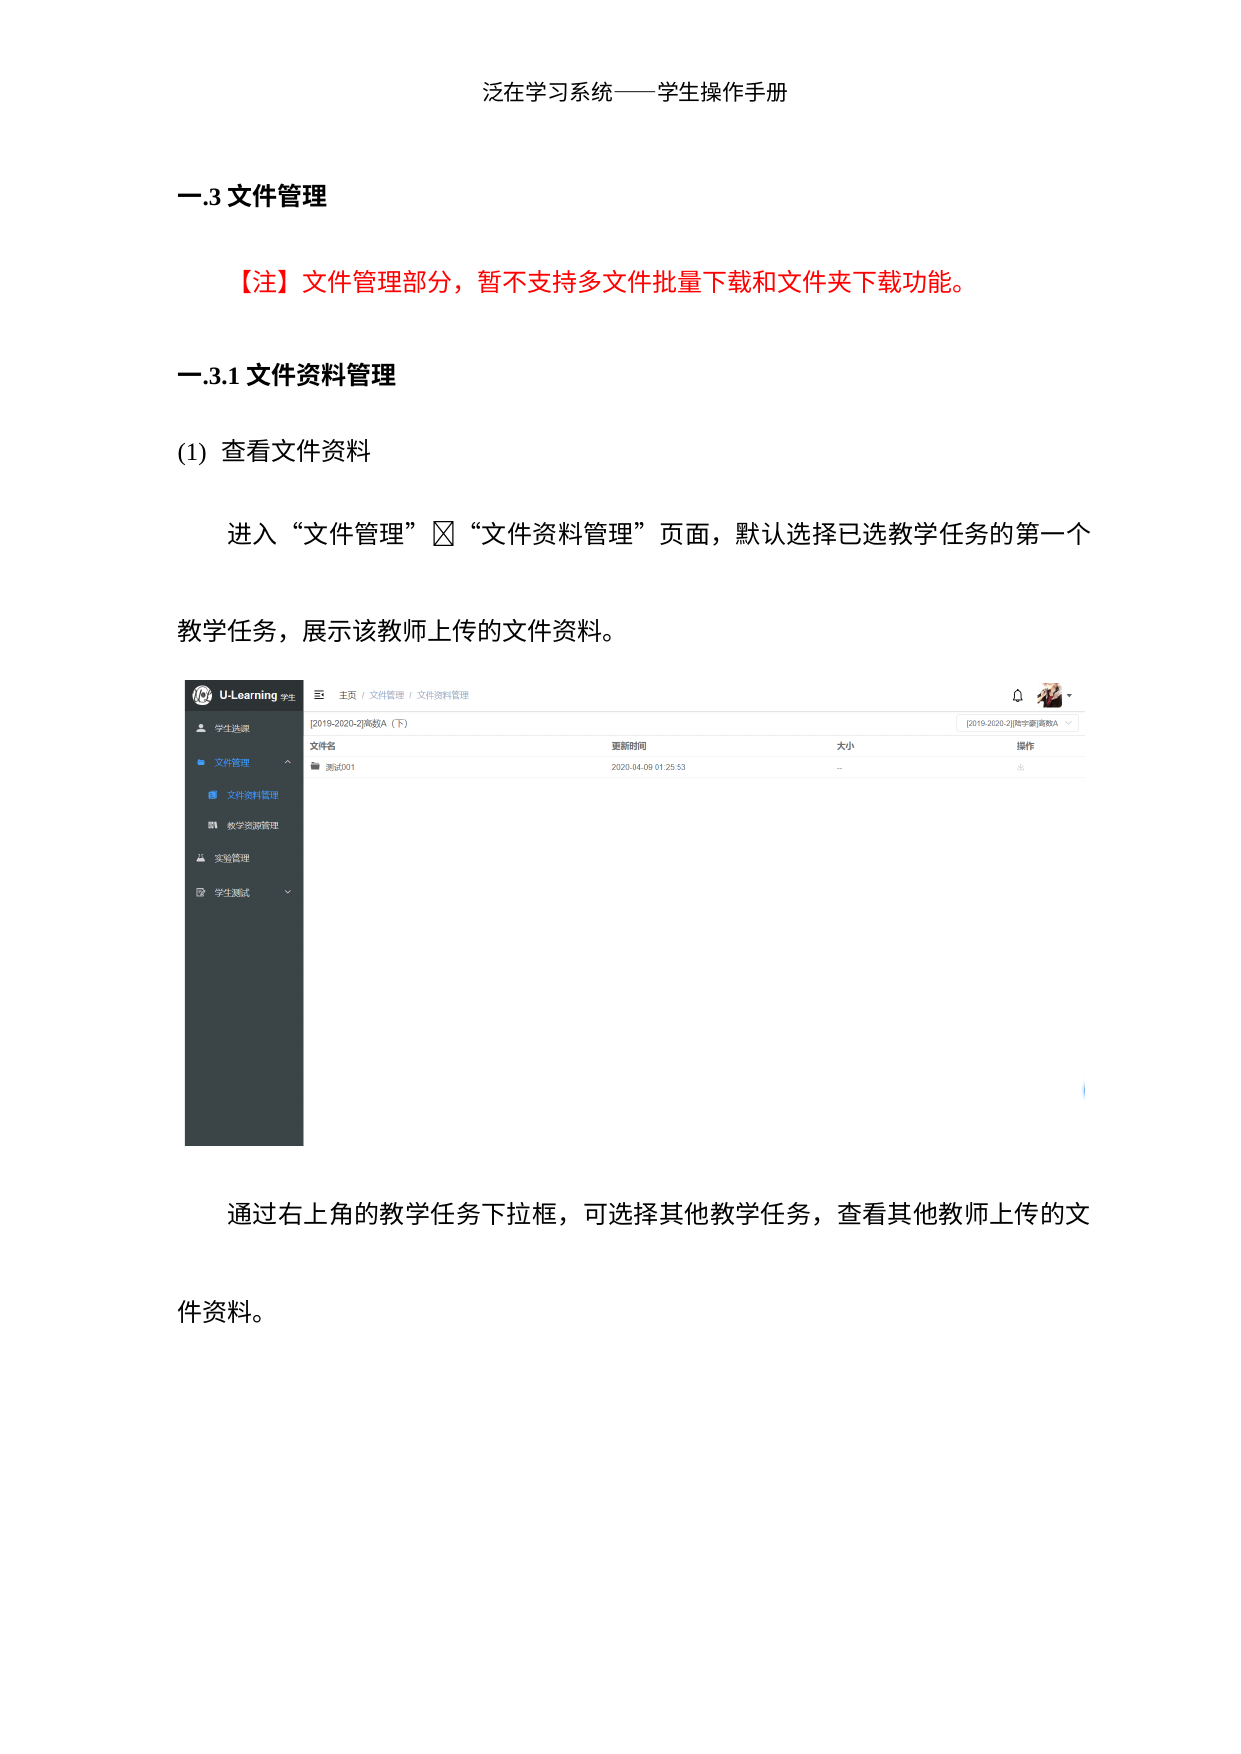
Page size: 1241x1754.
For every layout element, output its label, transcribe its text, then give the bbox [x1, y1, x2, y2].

picture [184, 680, 1085, 1146]
text 文件管理 [177, 162, 1092, 227]
text 【注】文件管理部分，暂不支持多文件批量下载和文件夹下载功能。 [177, 248, 1092, 313]
text 进入“文件管理”“文件资料管理”页面，默认选择已选教学任务的第一个教学任务，展示该教师上传的文件资料。 [177, 500, 1092, 662]
text 通过右上角的教学任务下拉框，可选择其他教学任务，查看其他教师上传的文件资料。 [177, 1181, 1092, 1343]
text 文件资料管理 [177, 341, 1092, 406]
list 查看文件资料 [177, 417, 1092, 482]
